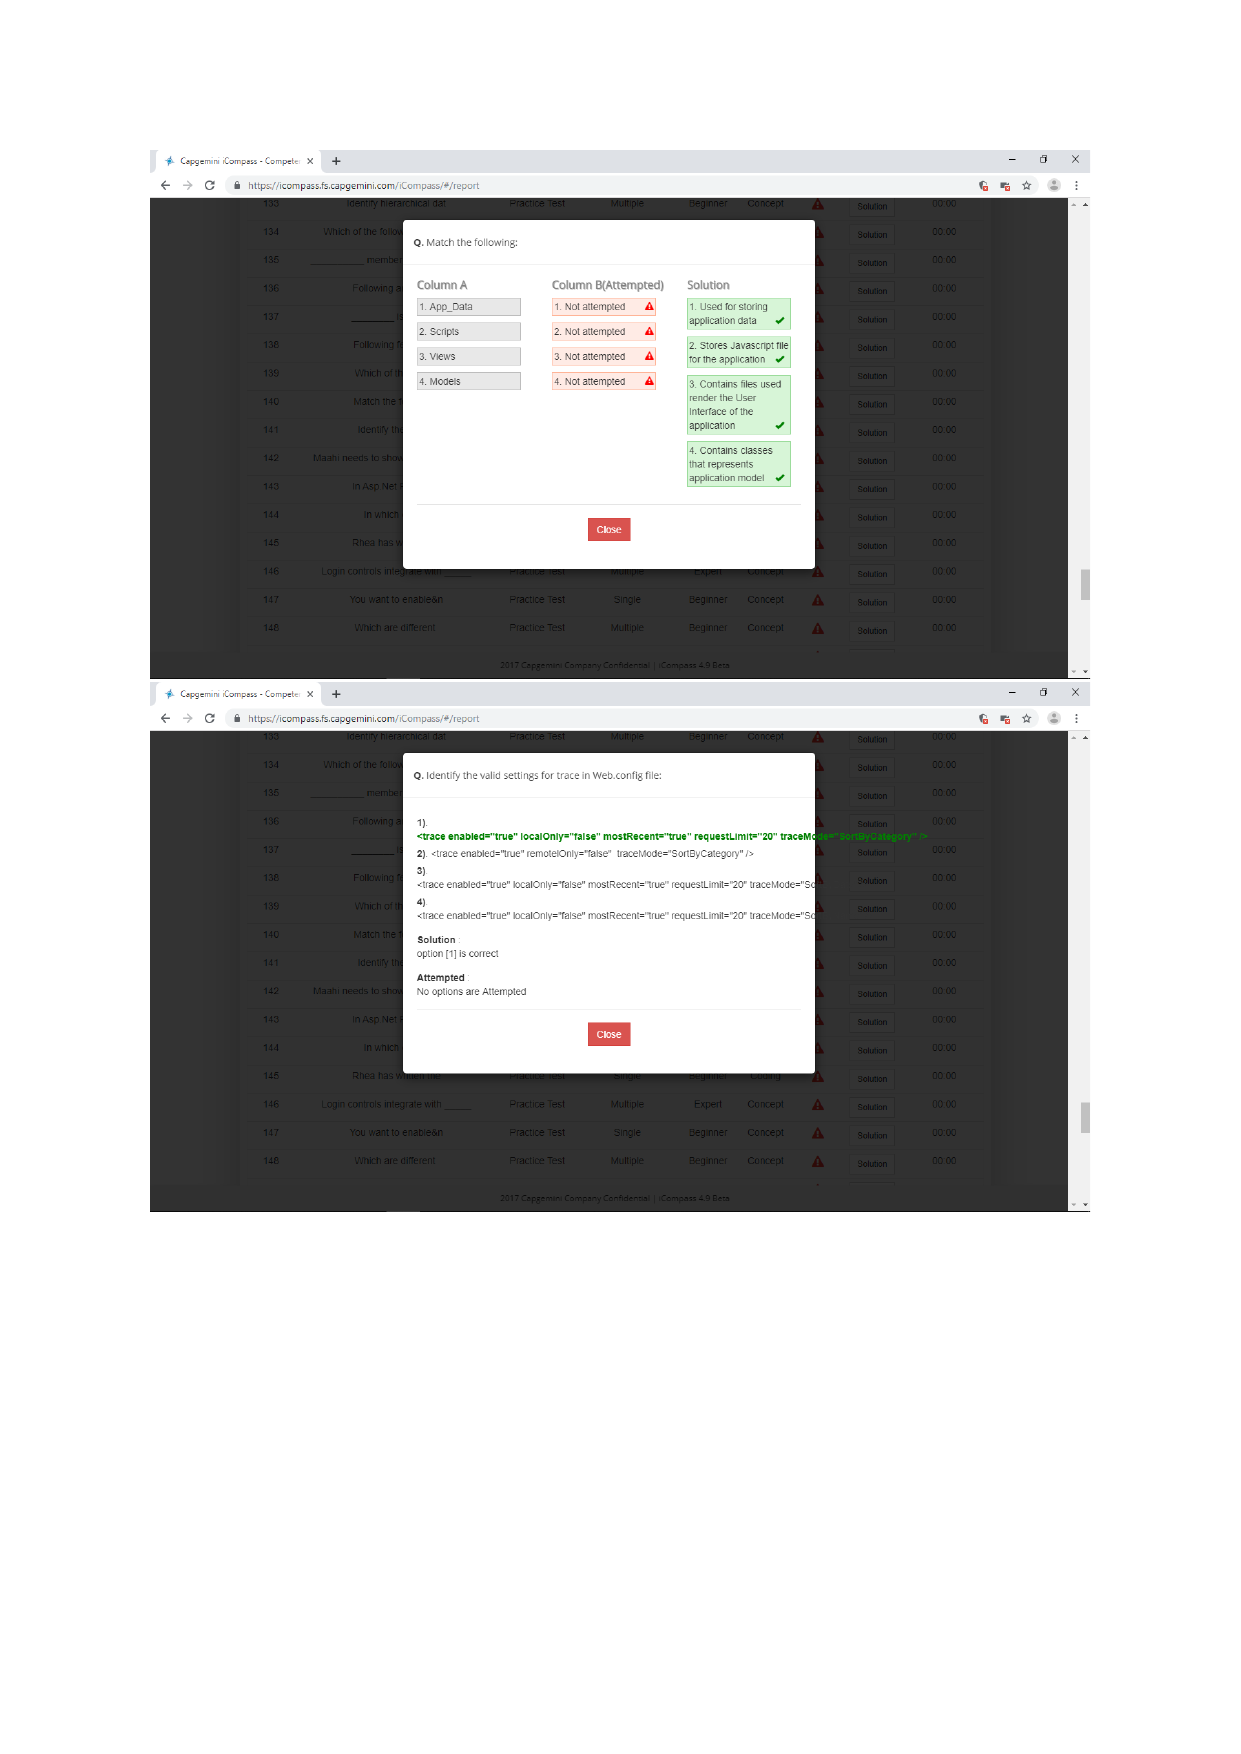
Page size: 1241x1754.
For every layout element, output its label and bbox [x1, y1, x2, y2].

picture [150, 682, 1091, 1212]
picture [150, 150, 1091, 679]
